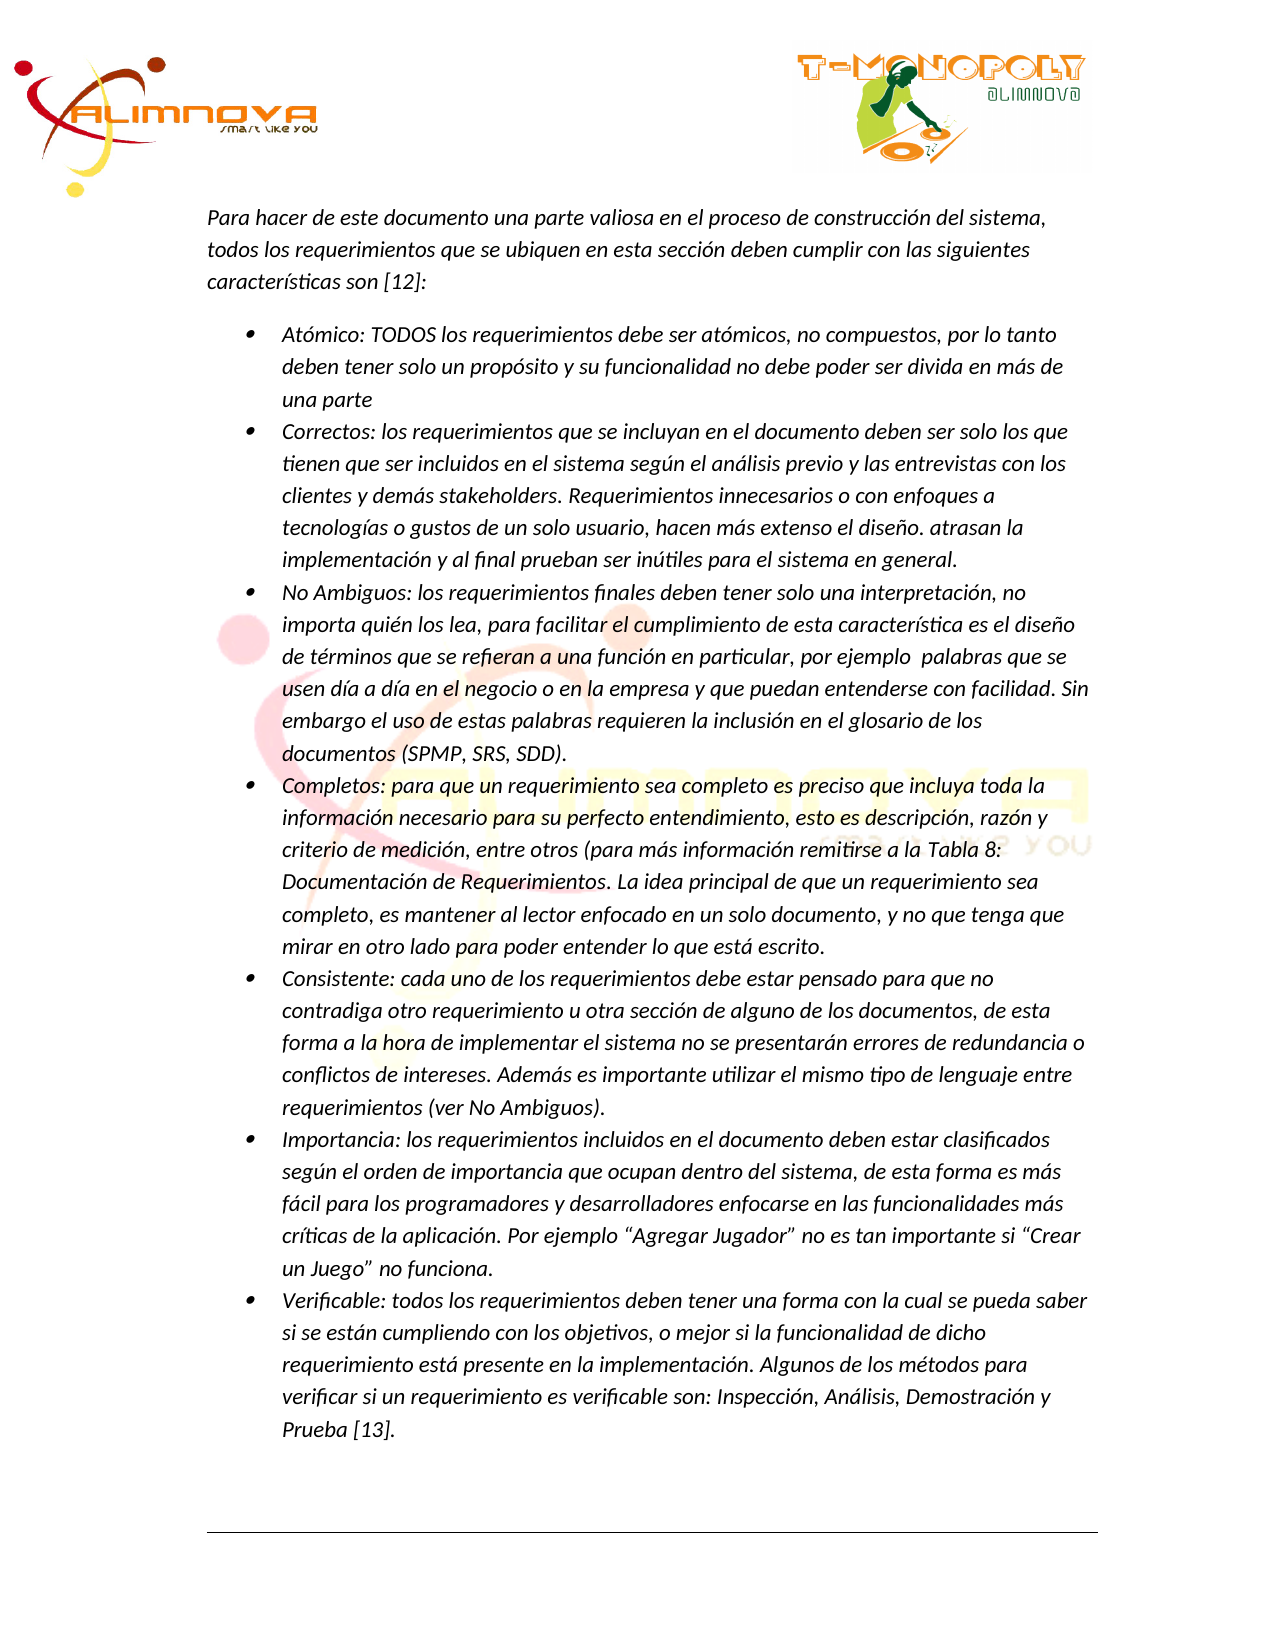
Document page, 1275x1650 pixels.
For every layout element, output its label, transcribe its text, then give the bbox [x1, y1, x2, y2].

list No Ambiguos: los requerimientos finales deben tener solo una interpretación, no importa quién los lea, para facilitar el cumplimiento de esta característica es el diseño de términos que se refieran a una función en particular, por ejemplo palabras que se usen día a día en el negocio o en la empresa y que puedan entenderse con facilidad. Sin embargo el uso de estas palabras requieren la inclusión en el glosario de los documentos (SPMP, SRS, SDD). [244, 578, 1098, 767]
list Atómico: TODOS los requerimientos debe ser atómicos, no compuestos, por lo tanto deben tener solo un propósito y su funcionalidad no debe poder ser divida en más de una parte [244, 320, 1098, 413]
list Verificable: todos los requerimientos deben tener una forma con la cual se pueda saber si se están cumpliendo con los objetivos, o mejor si la funcionalidad de dicho requerimiento está presente en la implementación. Algunos de los métodos para verificar si un requerimiento es verificable son: Inspección, Análisis, Demostración y Prueba [13]. [244, 1286, 1098, 1443]
picture [10, 55, 319, 199]
text Para hacer de este documento una parte valiosa en el proceso de construcción del sistema, todos los requerimientos que se ubiquen en esta sección deben cumplir con las siguientes características son [12]: [207, 177, 1098, 295]
list Importancia: los requerimientos incluidos en el documento deben estar clasificados según el orden de importancia que ocupan dentro del sistema, de esta forma es más fácil para los programadores y desarrolladores enfocarse en las funcionalidades más críticas de la aplicación. Por ejemplo “Agregar Jugador” no es tan importante si “Crear un Juego” no funciona. [244, 1125, 1098, 1282]
list Correctos: los requerimientos que se incluyan en el documento deben ser solo los que tienen que ser incluidos en el sistema según el análisis previo y las entrevistas con los clientes y demás stakeholders. Requerimientos innecesarios o con enfoques a tecnologías o gustos de un solo usuario, hacen más extenso el diseño. atrasan la implementación y al final prueban ser inútiles para el sistema en general. [244, 417, 1098, 574]
list Consistente: cada uno de los requerimientos debe estar pensado para que no contradiga otro requerimiento u otra sección de alguno de los documentos, de esta forma a la hora de implementar el sistema no se presentarán errores de redundancia o conflictos de intereses. Además es importante utilizar el mismo tipo de lenguaje entre requerimientos (ver No Ambiguos). [244, 964, 1098, 1121]
picture [792, 40, 1093, 173]
